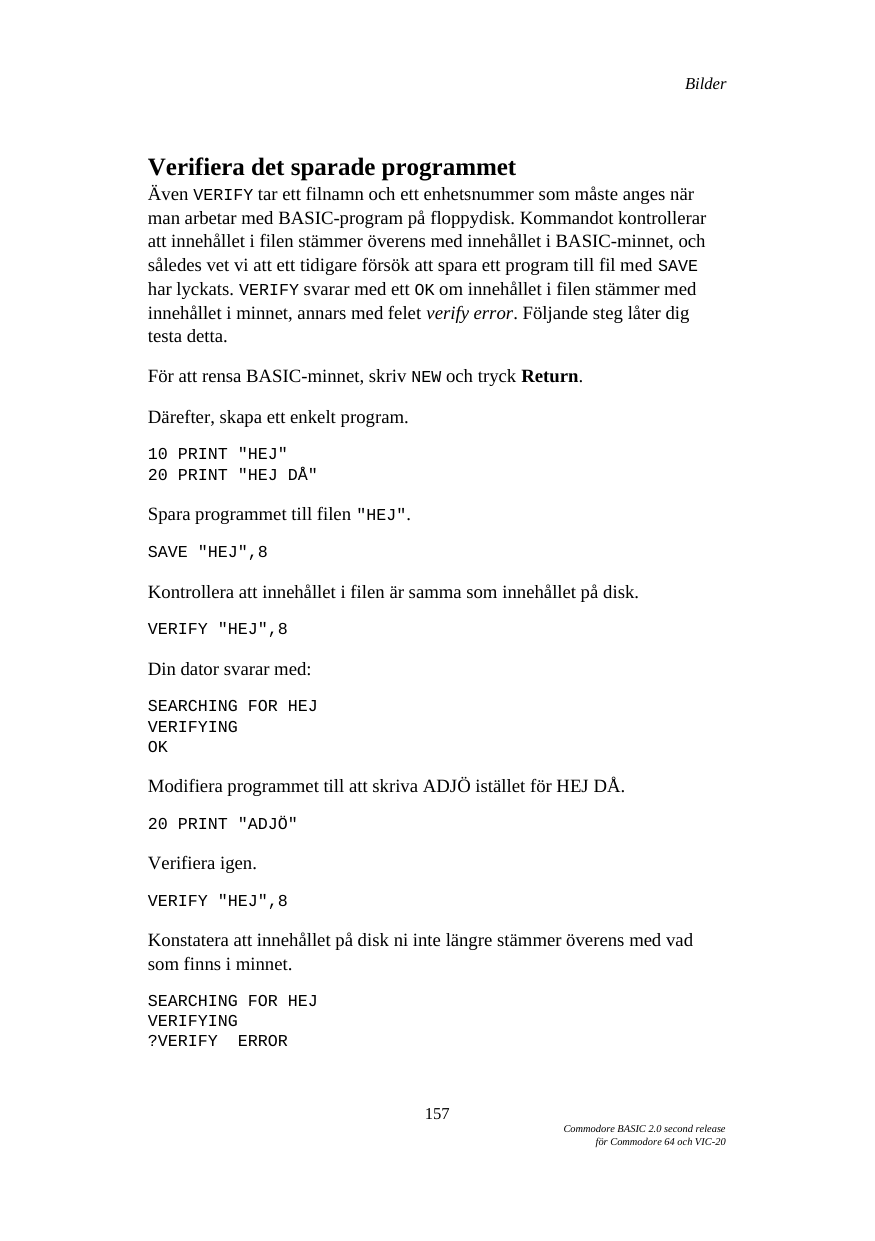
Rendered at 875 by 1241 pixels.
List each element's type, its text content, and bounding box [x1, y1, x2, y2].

text Även VERIFY tar ett filnamn och ett enhetsnummer som måste anges när man arbetar med BASIC-program på floppydisk. Kommandot kontrollerar att innehållet i filen stämmer överens med innehållet i BASIC-minnet, och således vet vi att ett tidigare försök att spara ett program till fil med SAVE har lyckats. VERIFY svarar med ett OK om innehållet i filen stämmer med innehållet i minnet, annars med felet verify error. Följande steg låter dig testa detta. [148, 183, 726, 347]
text Kontrollera att innehållet i filen är samma som innehållet på disk. [148, 581, 726, 603]
text Spara programmet till filen "HEJ". [148, 503, 726, 526]
text 10 PRINT "HEJ" 20 PRINT "HEJ DÅ" [148, 446, 726, 485]
text Verifiera igen. [148, 852, 726, 874]
text SAVE "HEJ",8 [148, 544, 726, 563]
text Därefter, skapa ett enkelt program. [148, 406, 726, 427]
text VERIFY "HEJ",8 [148, 892, 726, 911]
text Modifiera programmet till att skriva ADJÖ istället för HEJ DÅ. [148, 775, 726, 797]
text Konstatera att innehållet på disk ni inte längre stämmer överens med vad som finns i minnet. [148, 929, 726, 974]
text 20 PRINT "ADJÖ" [148, 815, 726, 834]
text Din dator svarar med: [148, 658, 726, 679]
text VERIFY "HEJ",8 [148, 621, 726, 640]
text SEARCHING FOR HEJ VERIFYING ?VERIFY ERROR [148, 992, 726, 1052]
text SEARCHING FOR HEJ VERIFYING OK [148, 698, 726, 757]
text För att rensa BASIC-minnet, skriv NEW och tryck Return. [148, 365, 726, 387]
subtitle Verifiera det sparade programmet [148, 152, 726, 181]
